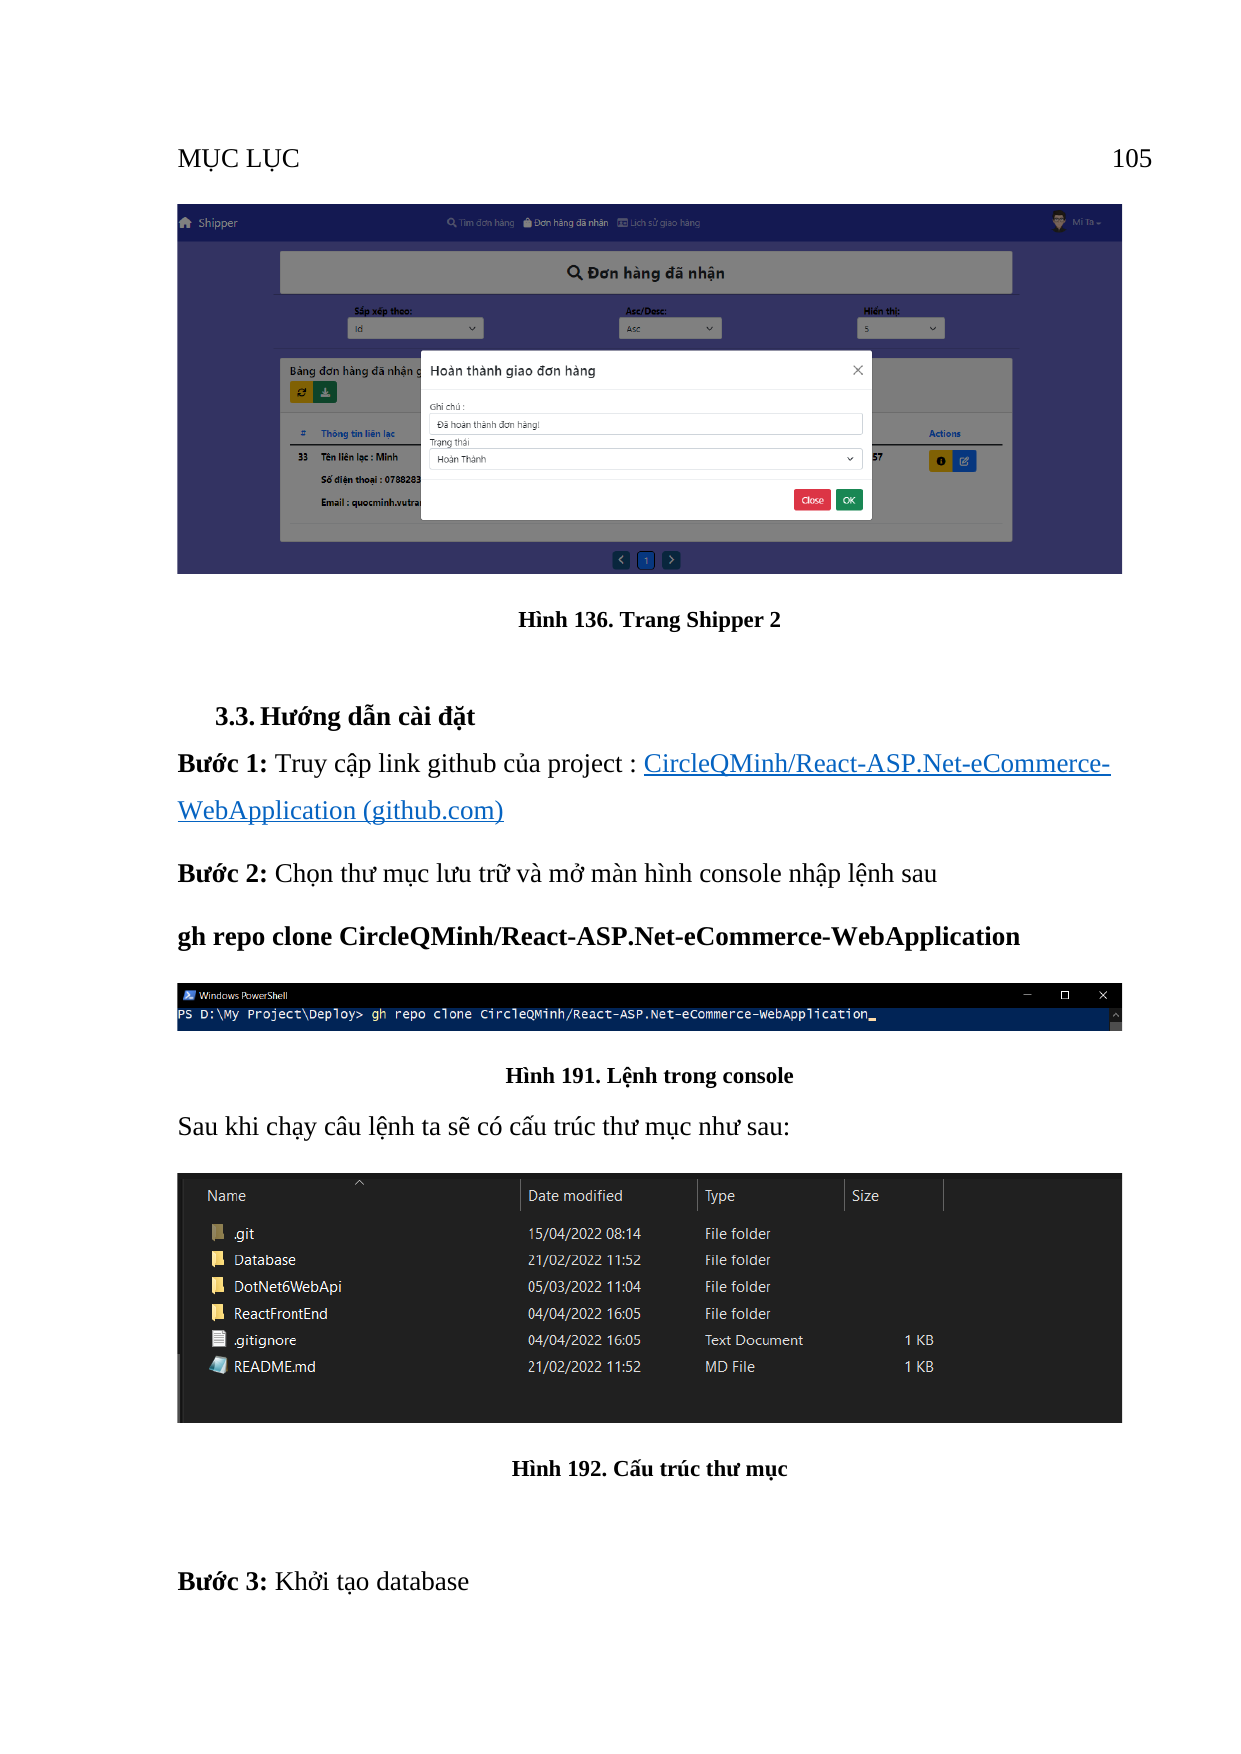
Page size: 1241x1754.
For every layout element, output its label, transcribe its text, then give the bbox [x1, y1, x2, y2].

picture [177, 1173, 1123, 1423]
text Sau khi chạy câu lệnh ta sẽ có cấu trúc thư mục như sau: [177, 1110, 1122, 1141]
text Bước 1: Truy cập link github của project : CircleQMinh/React-ASP.Net-eCommerce-WebApplication (github.com) [177, 747, 1122, 825]
subtitle Hướng dẫn cài đặt [215, 700, 1122, 732]
text gh repo clone CircleQMinh/React-ASP.Net-eCommerce-WebApplication [177, 920, 1122, 952]
picture [177, 983, 1123, 1031]
text Hình 191. Lệnh trong console [177, 1062, 1122, 1089]
text Bước 2: Chọn thư mục lưu trữ và mở màn hình console nhập lệnh sau [177, 857, 1122, 888]
text Bước 3: Khởi tạo database [177, 1565, 1122, 1596]
text Hình 192. Cấu trúc thư mục [177, 1455, 1122, 1481]
picture [177, 204, 1123, 574]
